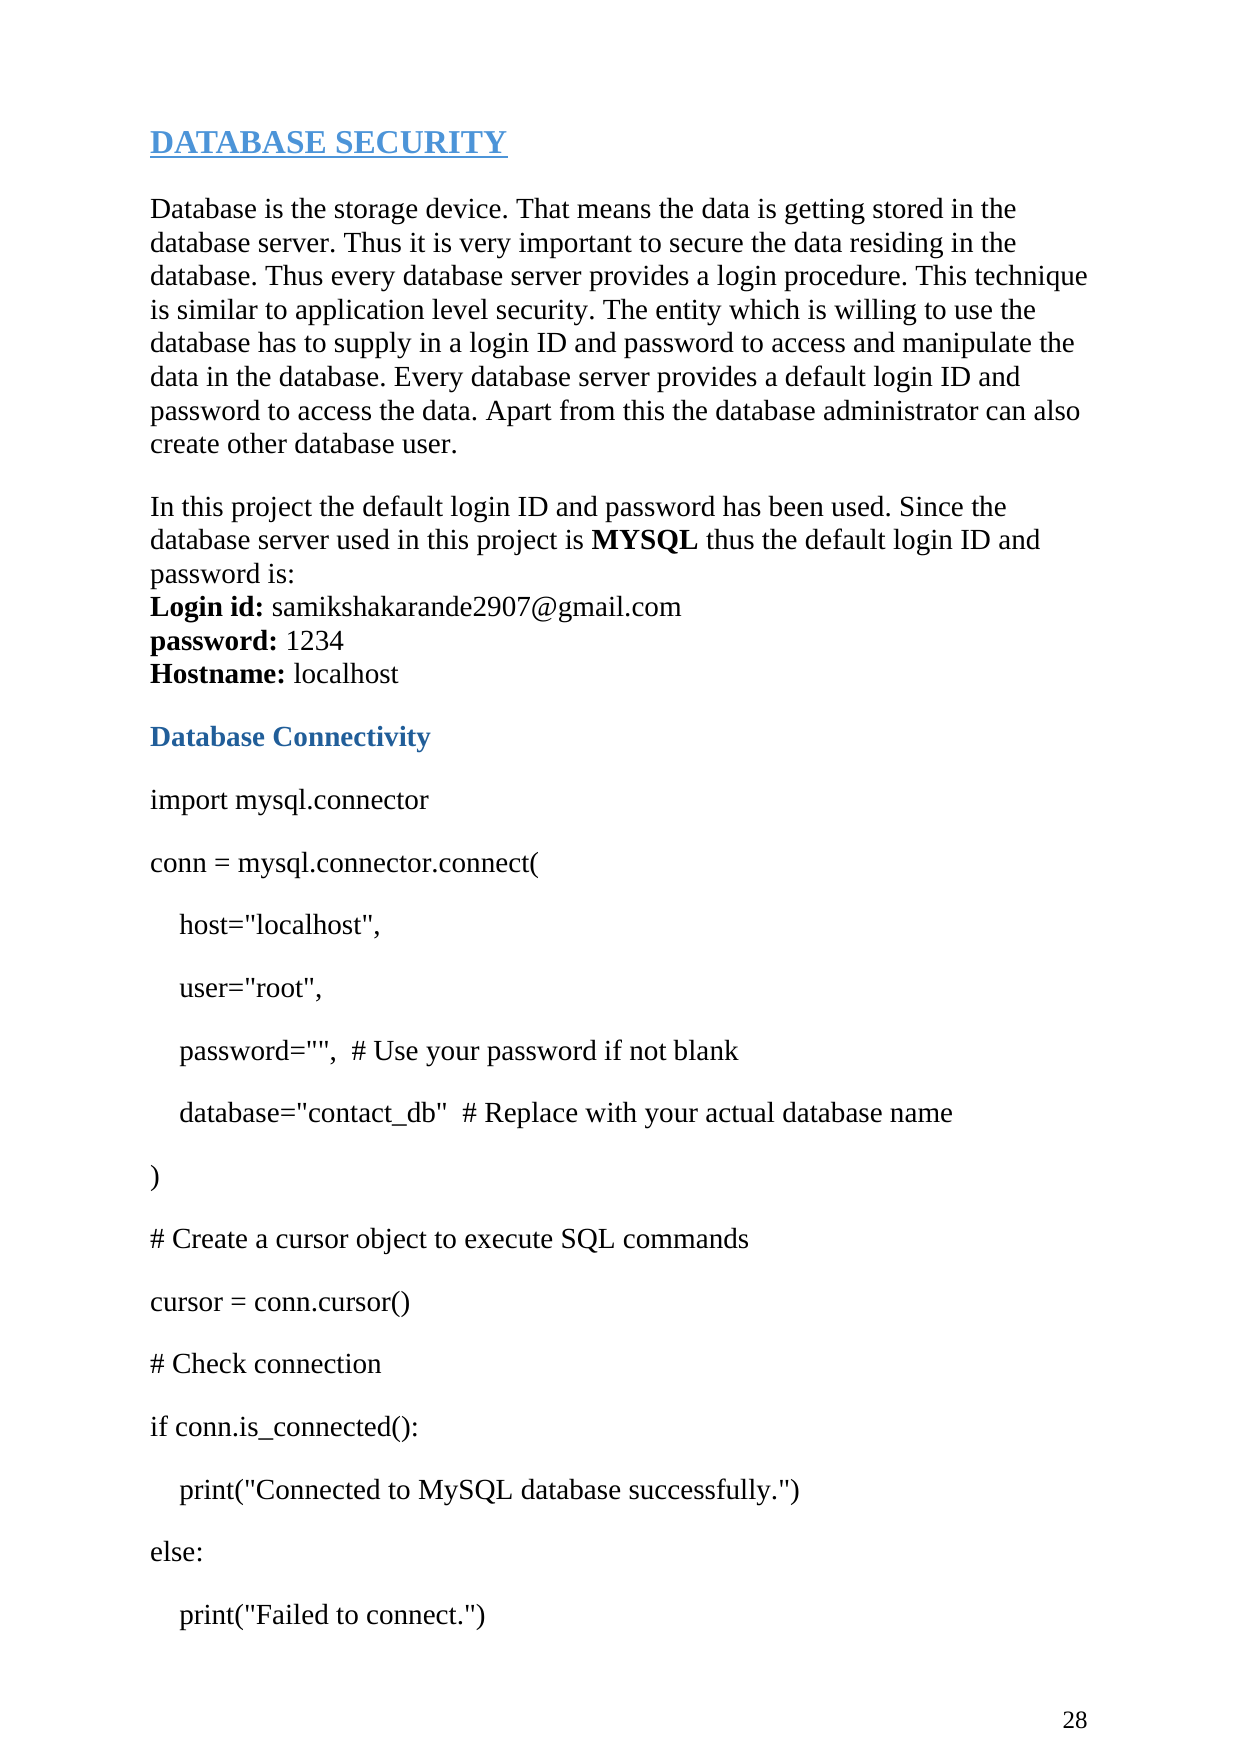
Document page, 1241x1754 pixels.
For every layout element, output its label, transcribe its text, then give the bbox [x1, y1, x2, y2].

text import mysql.connector [150, 782, 1090, 816]
text print("Connected to MySQL database successfully.") [150, 1472, 1090, 1505]
text # Check connection [150, 1346, 1090, 1380]
text In this project the default login ID and password has been used. Since the database server used in this project is MYSQL thus the default login ID and password is: Login id: samikshakarande2907@gmail.com password: 1234 Hostname: localhost [150, 489, 1090, 690]
text Database is the storage device. That means the data is getting stored in the database server. Thus it is very important to secure the data residing in the database. Thus every database server provides a login procedure. This technique is similar to application level security. The entity which is willing to use the database has to supply in a login ID and password to access and manipulate the data in the database. Every database server provides a default login ID and password to access the data. Apart from this the database administrator can also create other database user. [150, 191, 1090, 460]
text else: [150, 1534, 1090, 1568]
text Database Connectivity [150, 719, 1090, 753]
text if conn.is_connected(): [150, 1409, 1090, 1443]
text DATABASE SECURITY [150, 123, 1090, 161]
text conn = mysql.connector.connect( [150, 845, 1090, 878]
text # Create a cursor object to execute SQL commands [150, 1221, 1090, 1254]
text host="localhost", [150, 907, 1090, 941]
text database="contact_db" # Replace with your actual database name [150, 1096, 1090, 1129]
text user="root", [150, 970, 1090, 1004]
text print("Failed to connect.") [150, 1597, 1090, 1631]
text cursor = conn.cursor() [150, 1284, 1090, 1317]
text password="", # Use your password if not blank [150, 1033, 1090, 1066]
text ) [150, 1158, 1090, 1192]
